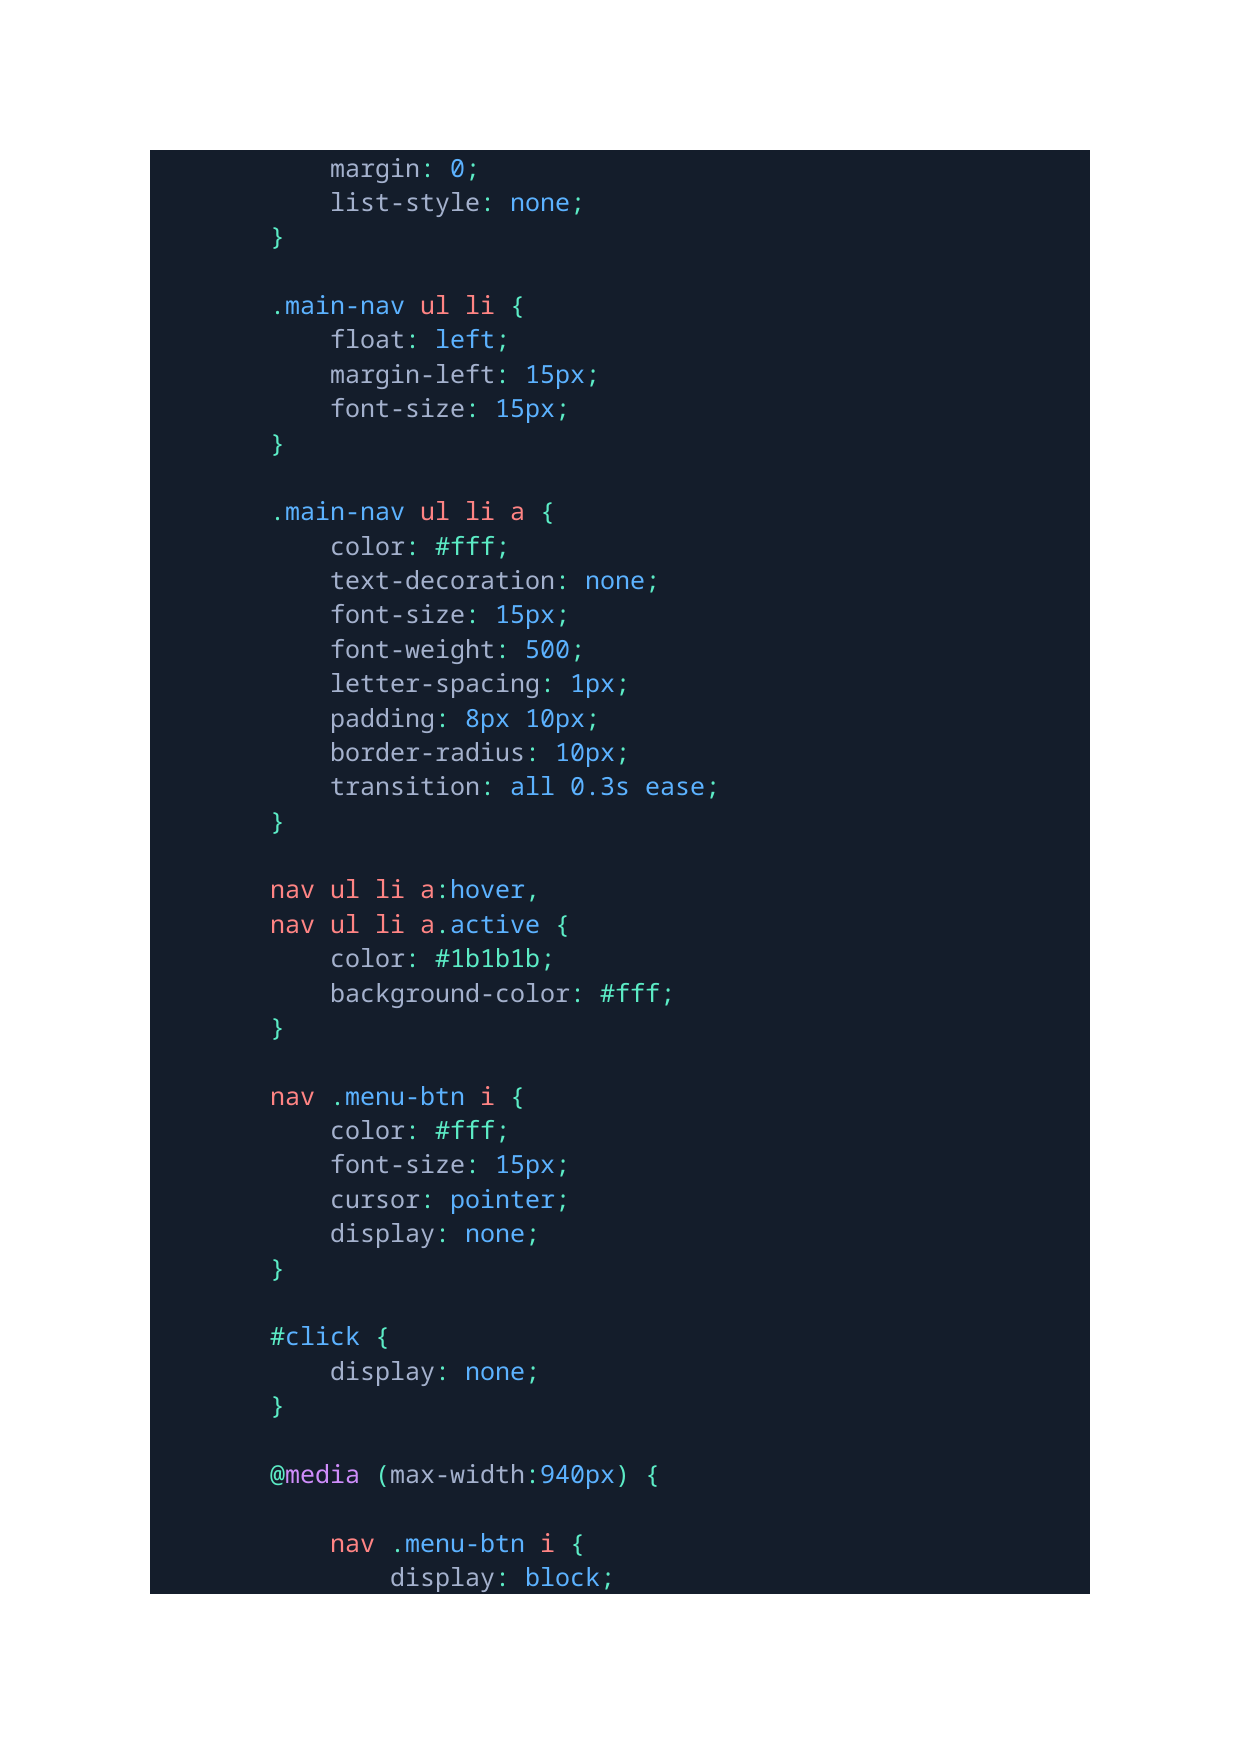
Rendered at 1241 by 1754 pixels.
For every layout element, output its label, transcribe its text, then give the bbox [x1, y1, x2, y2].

text float: left; [150, 322, 1090, 356]
text color: #fff; [150, 1112, 1090, 1147]
text color: #1b1b1b; [150, 941, 1090, 975]
text display: none; [150, 1353, 1090, 1387]
text @media (max-width:940px) { [150, 1456, 1090, 1491]
text } [150, 803, 1090, 837]
text font-size: 15px; [150, 1147, 1090, 1181]
text color: #fff; [150, 528, 1090, 562]
text } [150, 1250, 1090, 1284]
text } [150, 1387, 1090, 1422]
text } [150, 1009, 1090, 1044]
text margin: 0; [150, 150, 1090, 184]
text font-size: 15px; [150, 391, 1090, 425]
text background-color: #fff; [150, 975, 1090, 1009]
text display: block; [150, 1559, 1090, 1594]
text list-style: none; [150, 184, 1090, 219]
text nav ul li a.active { [150, 906, 1090, 941]
text display: none; [150, 1216, 1090, 1250]
text transition: all 0.3s ease; [150, 769, 1090, 803]
text padding: 8px 10px; [150, 700, 1090, 734]
text nav .menu-btn i { [150, 1078, 1090, 1112]
text nav .menu-btn i { [150, 1525, 1090, 1559]
text .main-nav ul li a { [150, 494, 1090, 528]
text } [150, 425, 1090, 459]
text font-size: 15px; [150, 597, 1090, 631]
text nav ul li a:hover, [150, 872, 1090, 906]
text font-weight: 500; [150, 631, 1090, 666]
text margin-left: 15px; [150, 356, 1090, 391]
text } [150, 219, 1090, 253]
text border-radius: 10px; [150, 734, 1090, 769]
text #click { [150, 1319, 1090, 1353]
text text-decoration: none; [150, 562, 1090, 597]
text cursor: pointer; [150, 1181, 1090, 1216]
text .main-nav ul li { [150, 287, 1090, 322]
text letter-spacing: 1px; [150, 666, 1090, 700]
